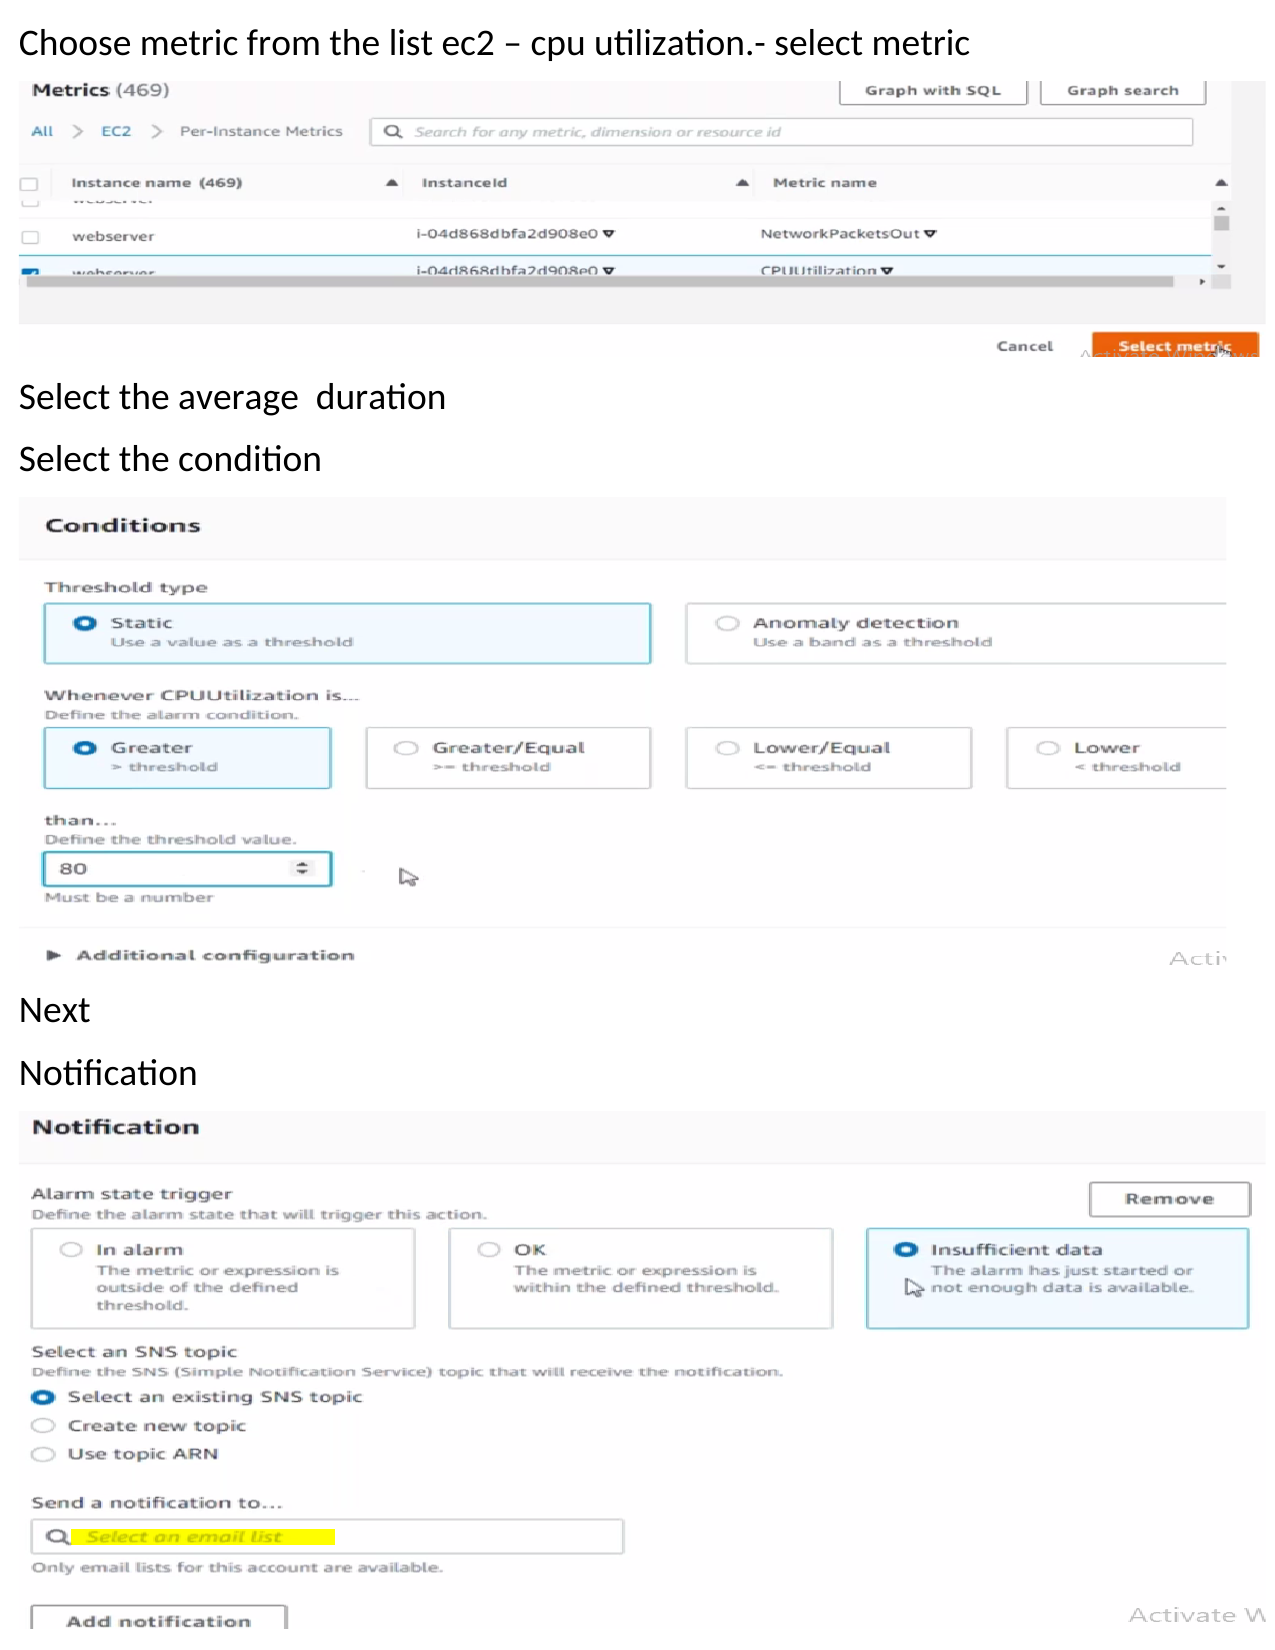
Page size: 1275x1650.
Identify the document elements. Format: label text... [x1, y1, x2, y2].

text Choose metric from the list ec2 – cpu utilization.- select metric [19, 19, 1266, 64]
picture [18, 81, 1266, 357]
picture [18, 1111, 1266, 1629]
picture [18, 497, 1227, 970]
text Select the average duration [19, 373, 1266, 419]
text Notification [19, 1049, 1266, 1095]
text Select the condition [19, 435, 1266, 481]
text Next [19, 986, 1266, 1032]
